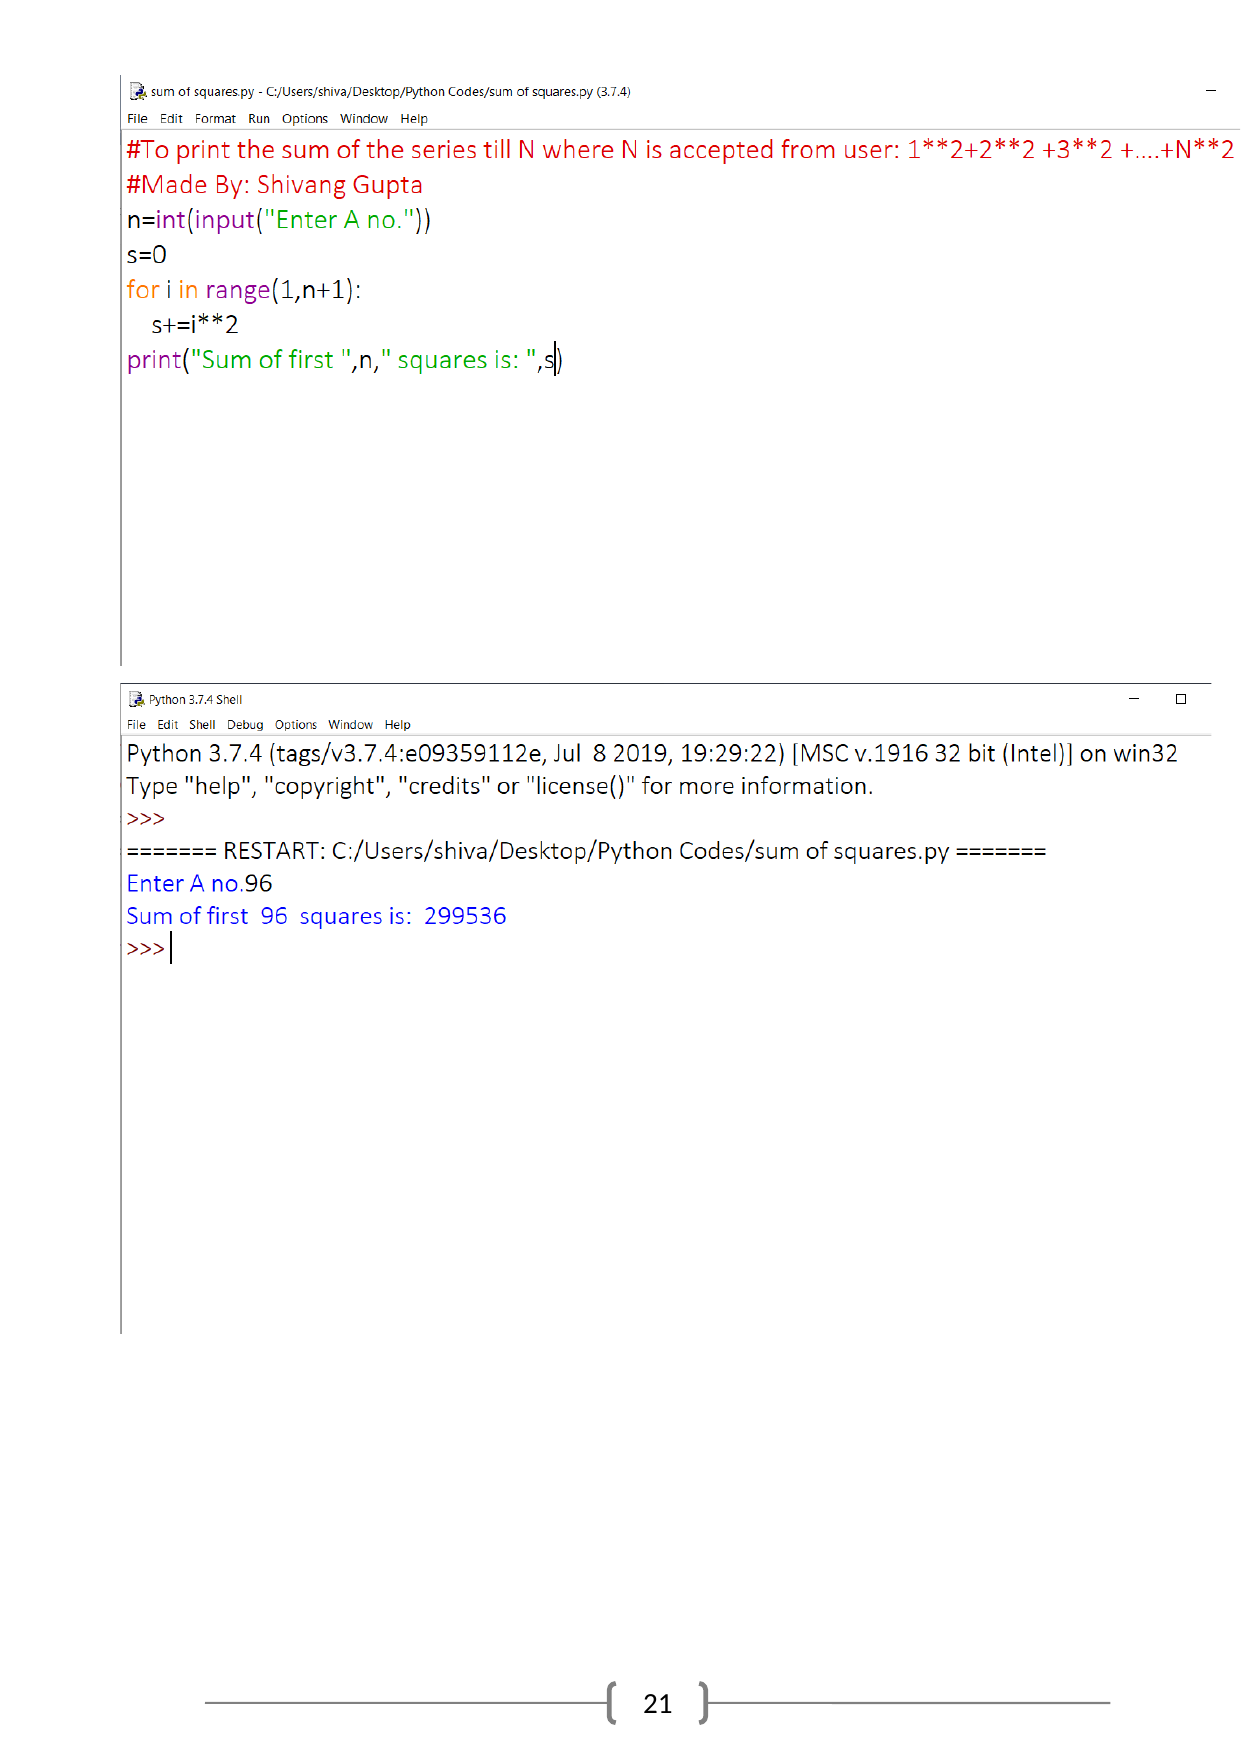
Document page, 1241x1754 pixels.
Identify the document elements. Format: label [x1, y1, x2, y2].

picture [120, 683, 1212, 1334]
picture [120, 75, 1241, 666]
